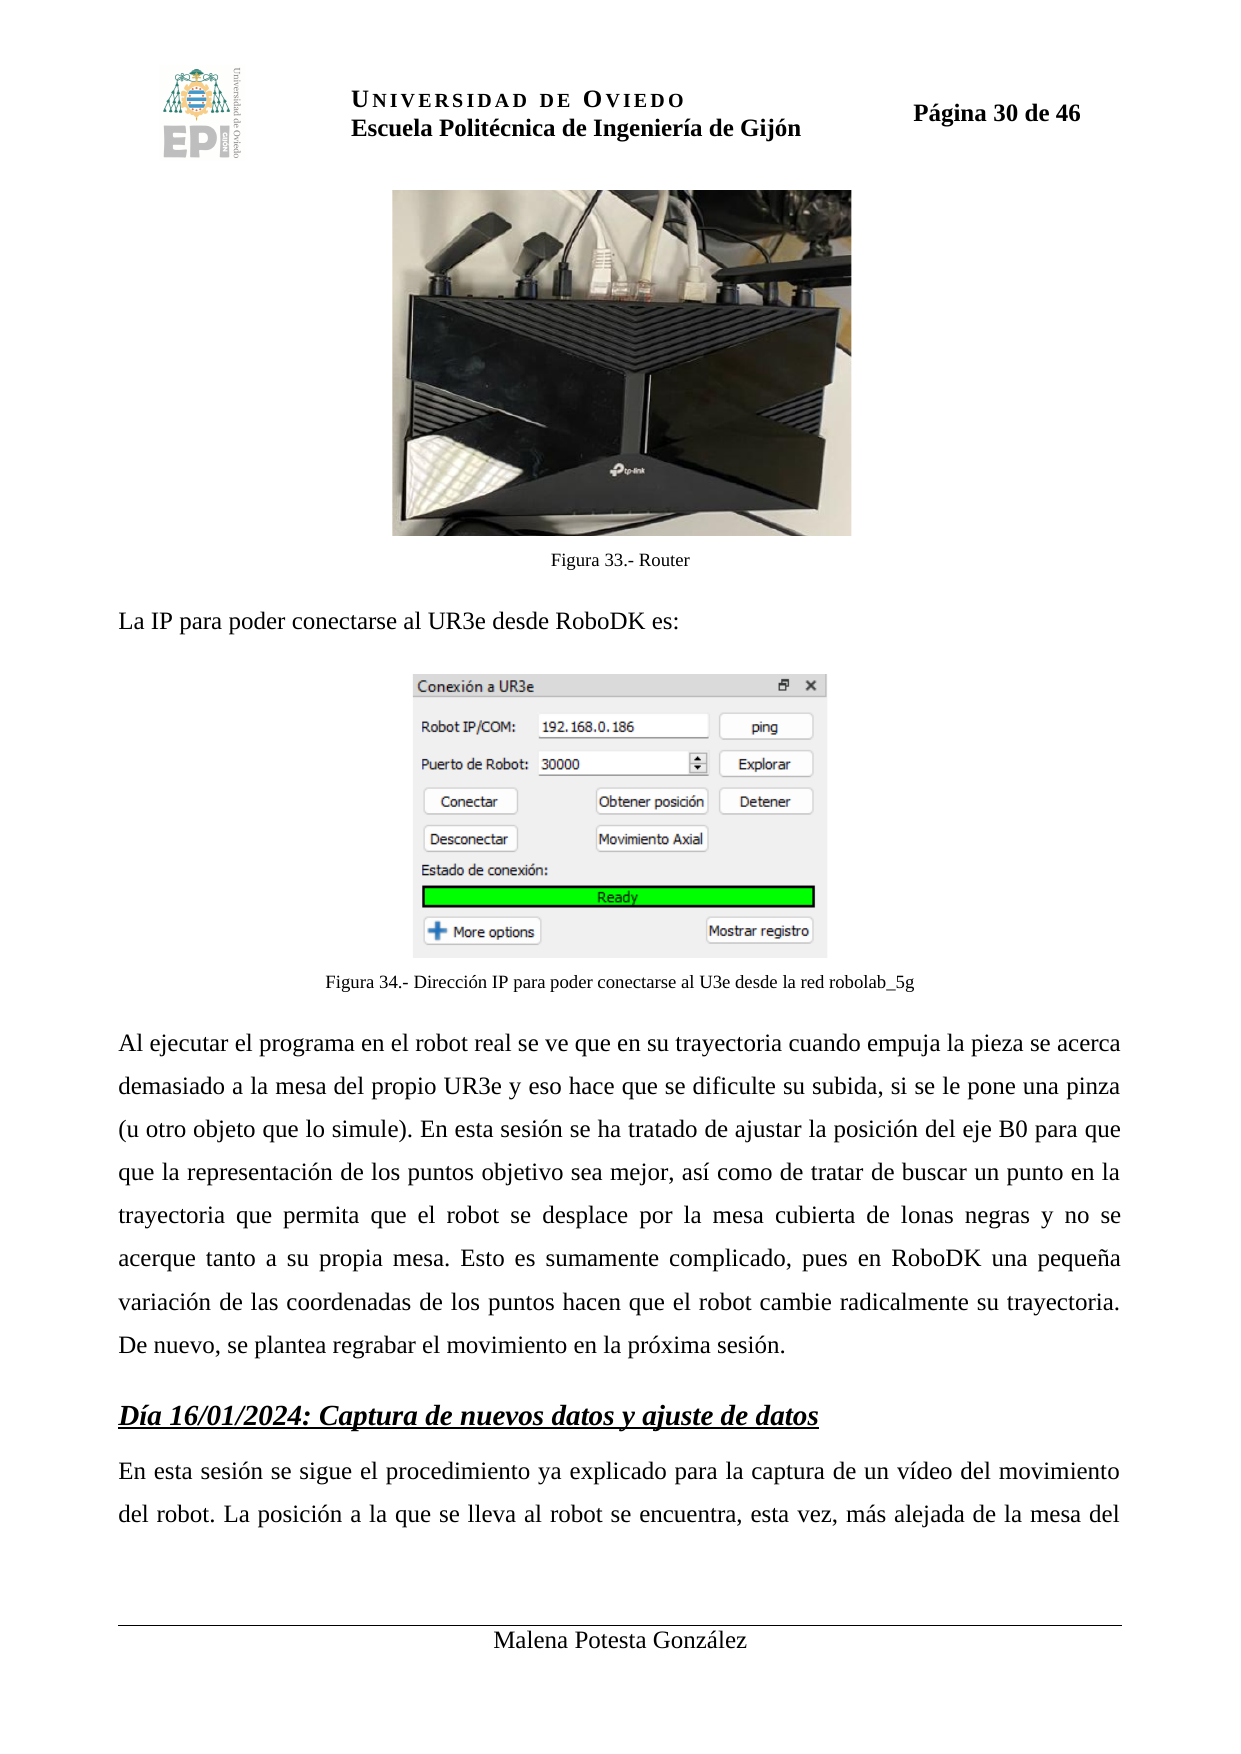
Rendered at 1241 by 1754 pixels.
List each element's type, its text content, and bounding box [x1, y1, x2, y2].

picture [392, 190, 852, 536]
picture [158, 65, 245, 161]
text La IP para poder conectarse al UR3e desde RoboDK es: [118, 606, 1122, 635]
text Al ejecutar el programa en el robot real se ve que en su trayectoria cuando empuja la pieza se acerca demasiado a la mesa del propio UR3e y eso hace que se dificulte su subida, si se le pone una pinza (u otro objeto que lo simule). En esta sesión se ha tratado de ajustar la posición del eje B0 para que que la representación de los puntos objetivo sea mejor, así como de tratar de buscar un punto en la trayectoria que permita que el robot se desplace por la mesa cubierta de lonas negras y no se acerque tanto a su propia mesa. Esto es sumamente complicado, pues en RoboDK una pequeña variación de las coordenadas de los puntos hacen que el robot cambie radicalmente su trayectoria. De nuevo, se plantea regrabar el movimiento en la próxima sesión. [118, 1028, 1122, 1358]
text Figura .- Router [118, 549, 1122, 570]
text Figura .- Dirección IP para poder conectarse al U3e desde la red robolab_5g [118, 971, 1122, 992]
picture [412, 674, 828, 958]
subtitle Día 16/01/2024: Captura de nuevos datos y ajuste de datos [118, 1398, 1122, 1431]
